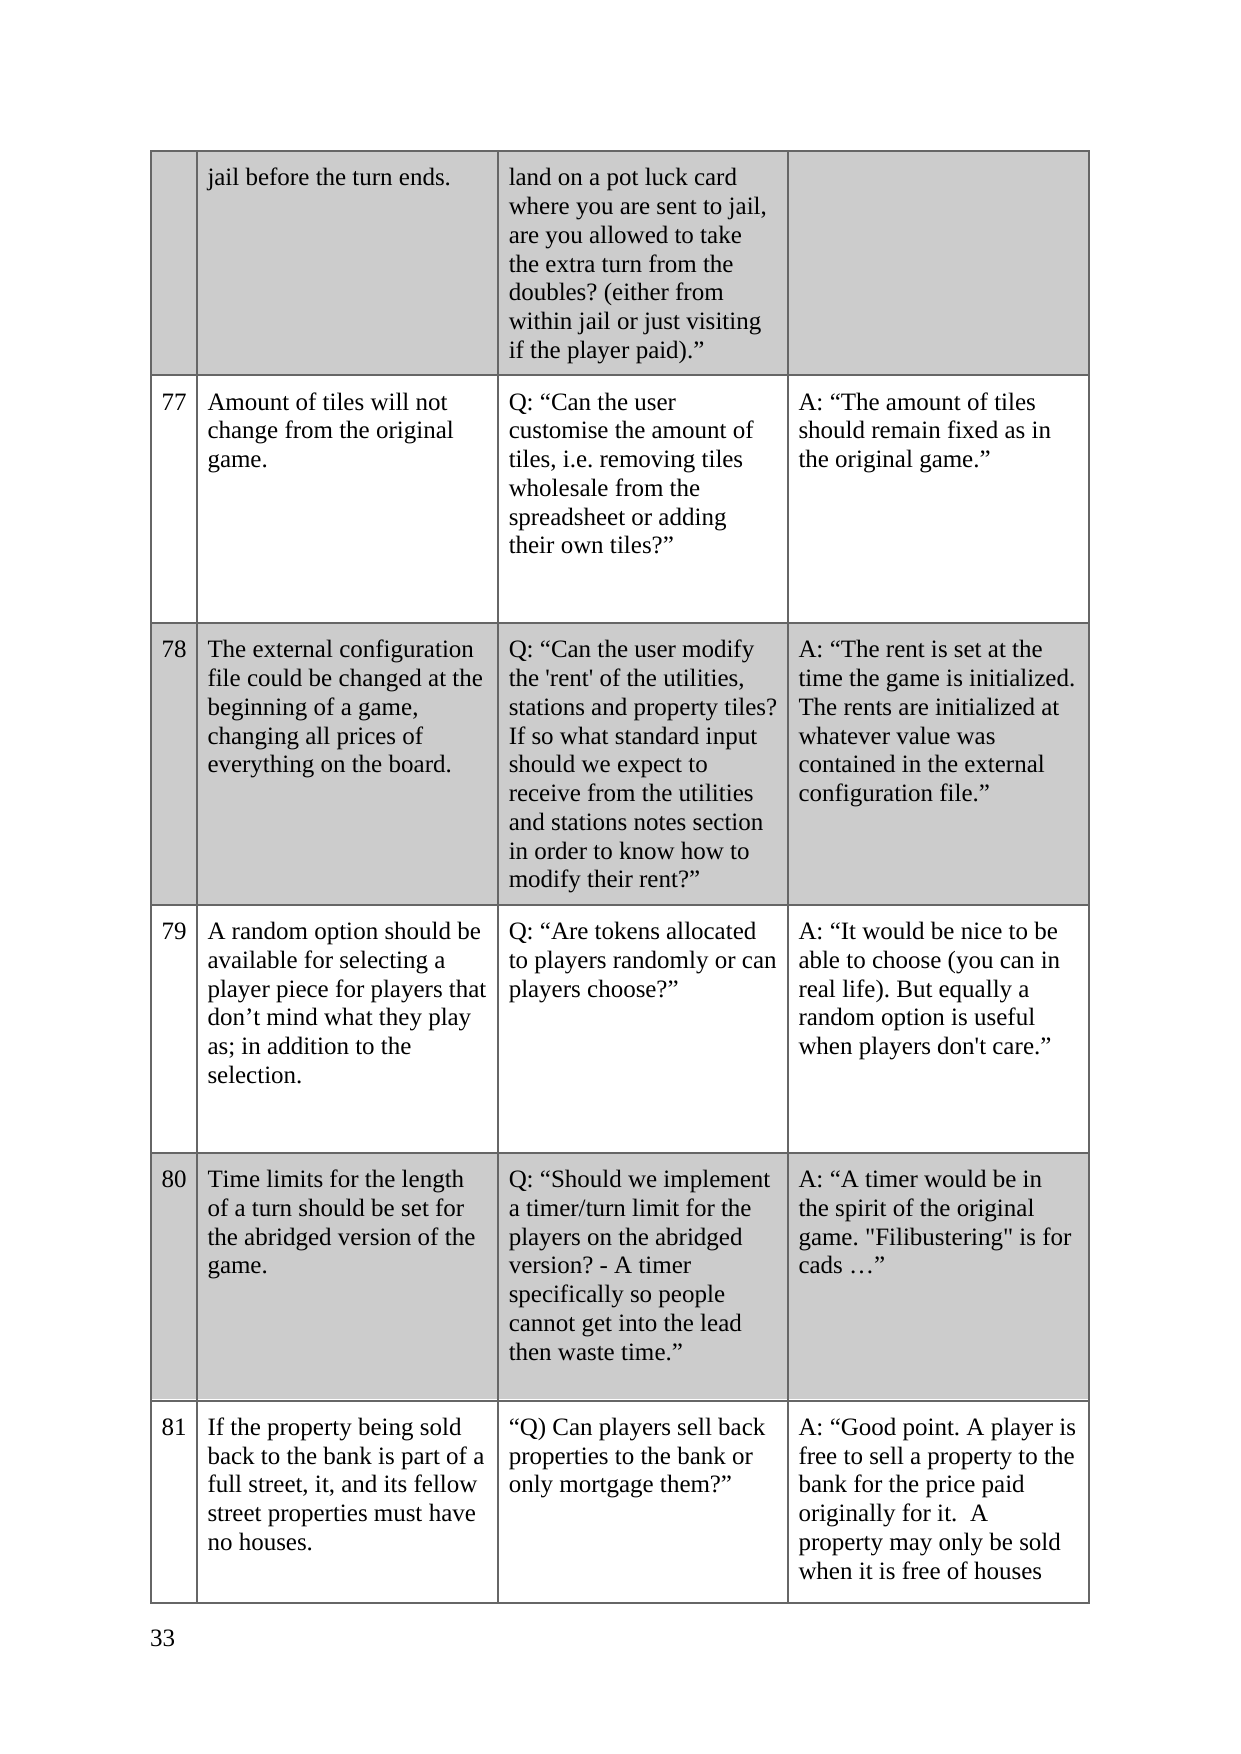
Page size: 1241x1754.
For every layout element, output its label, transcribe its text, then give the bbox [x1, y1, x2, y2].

table_cell The external configuration file could be changed at the beginning of a game, changing all prices of everything on the board. [198, 624, 497, 904]
table_cell A random option should be available for selecting a player piece for players that don’t mind what they play as; in addition to the selection. [198, 906, 497, 1152]
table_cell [789, 152, 1088, 374]
table_cell 78 [152, 624, 196, 904]
table_cell Q: “Are tokens allocated to players randomly or can players choose?” [499, 906, 787, 1152]
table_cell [499, 1402, 787, 1602]
table_cell Q: “Can the user customise the amount of tiles, i.e. removing tiles wholesale from the spreadsheet or adding their own tiles?” [499, 376, 787, 622]
table_cell Amount of tiles will not change from the original game. [198, 376, 497, 622]
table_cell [198, 1402, 497, 1602]
table_cell 77 [152, 376, 196, 622]
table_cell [789, 1402, 1088, 1602]
table_cell 80 [152, 1154, 196, 1399]
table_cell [198, 152, 497, 374]
table_cell A: “The rent is set at the time the game is initialized. The rents are initialized at whatever value was contained in the external configuration file.” [789, 624, 1088, 904]
table_cell A: “A timer would be in the spirit of the original game. "Filibustering" is for cads …” [789, 1154, 1088, 1399]
table_cell Q: “Should we implement a timer/turn limit for the players on the abridged version? - A timer specifically so people cannot get into the lead then waste time.” [499, 1154, 787, 1399]
table_cell 79 [152, 906, 196, 1152]
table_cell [499, 152, 787, 374]
table_cell A: “It would be nice to be able to choose (you can in real life). But equally a random option is useful when players don't care.” [789, 906, 1088, 1152]
table_cell A: “The amount of tiles should remain fixed as in the original game.” [789, 376, 1088, 622]
table_cell 81 [152, 1402, 196, 1602]
table_cell 76 [152, 152, 196, 374]
table_cell Q: “Can the user modify the 'rent' of the utilities, stations and property tiles? If so what standard input should we expect to receive from the utilities and stations notes section in order to know how to modify their rent?” [499, 624, 787, 904]
table_cell Time limits for the length of a turn should be set for the abridged version of the game. [198, 1154, 497, 1399]
